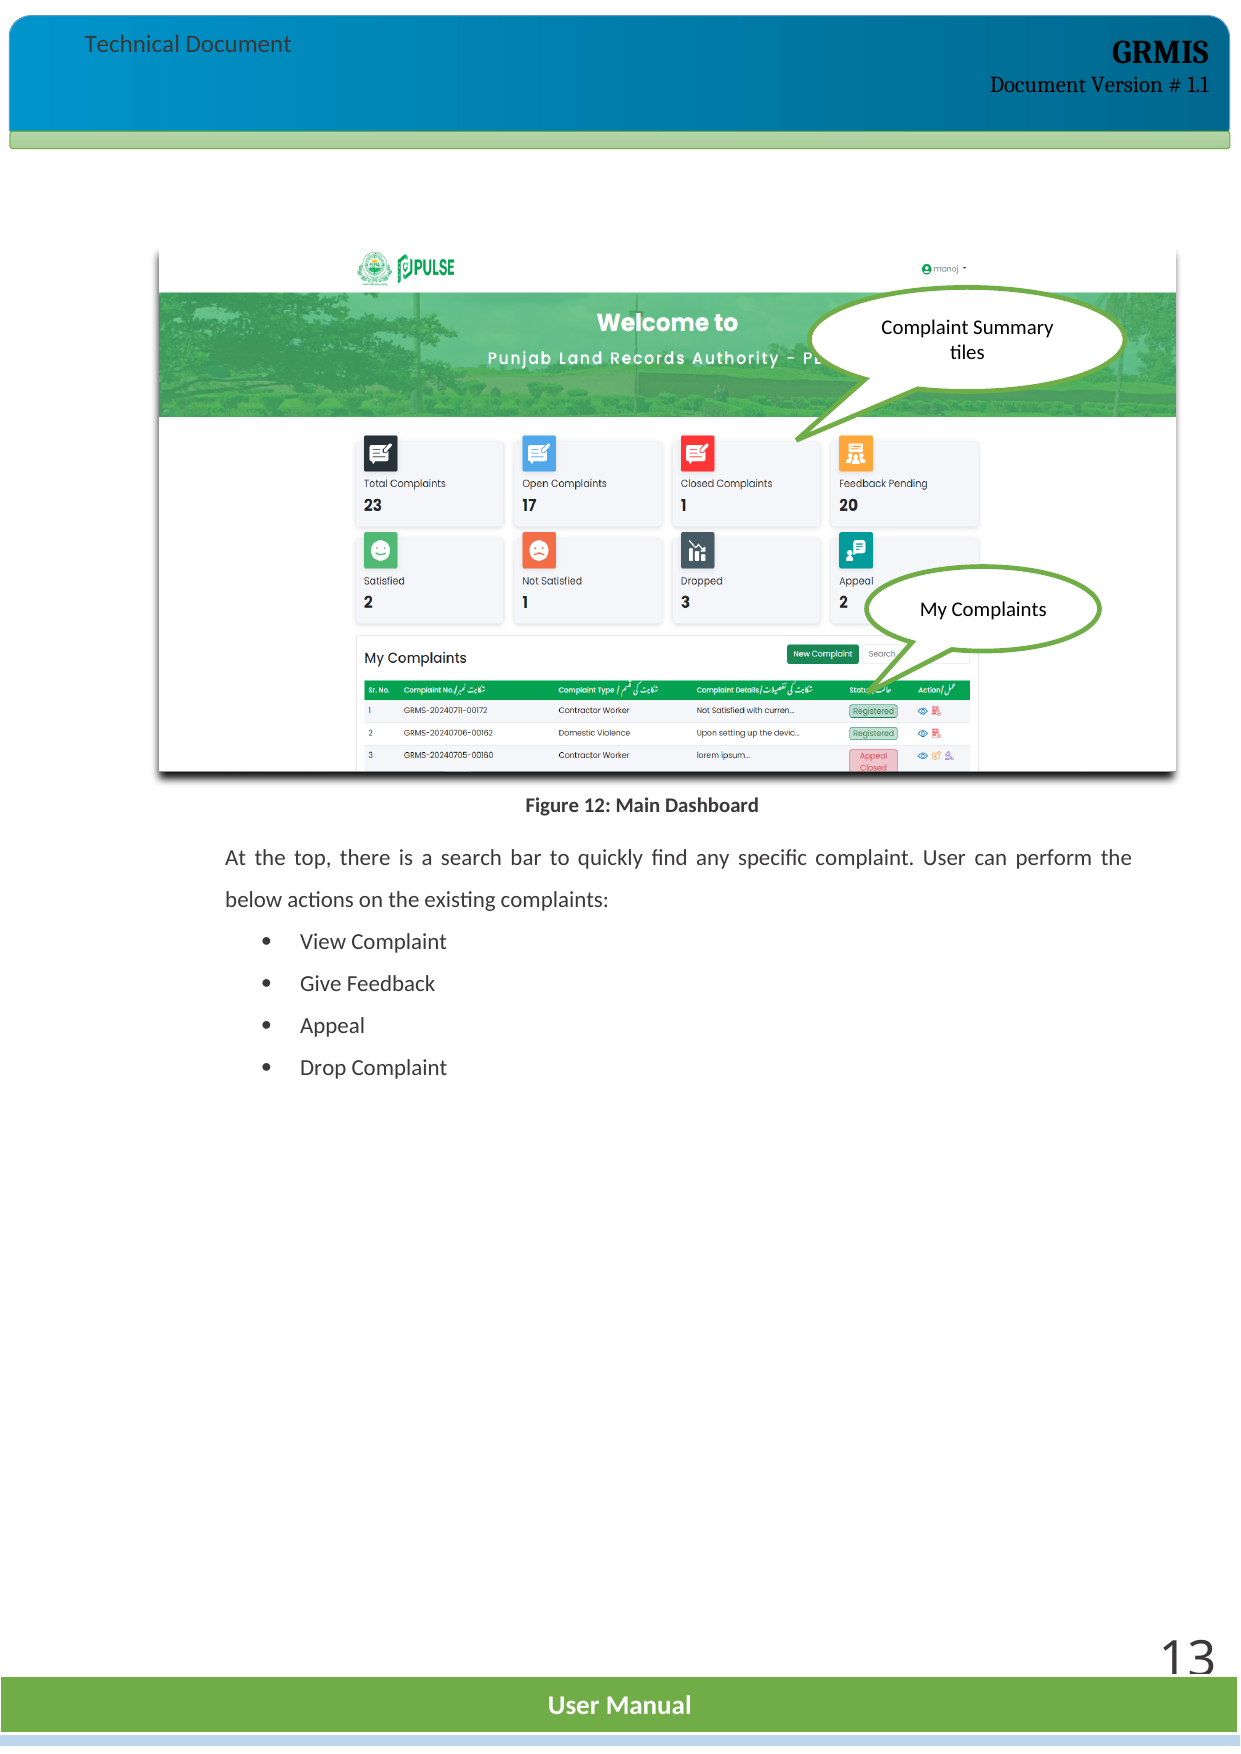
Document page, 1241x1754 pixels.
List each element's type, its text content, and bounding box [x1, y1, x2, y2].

text At the top, there is a search bar to quickly find any specific complaint. User can perform the below actions on the existing complaints: [225, 843, 1134, 913]
text Figure 12: Main Dashboard [150, 790, 1134, 843]
list Drop Complaint [262, 1053, 1134, 1081]
list Appeal [262, 1011, 1134, 1039]
picture [159, 246, 1176, 772]
list View Complaint [262, 927, 1134, 955]
list Give Feedback [262, 969, 1134, 997]
